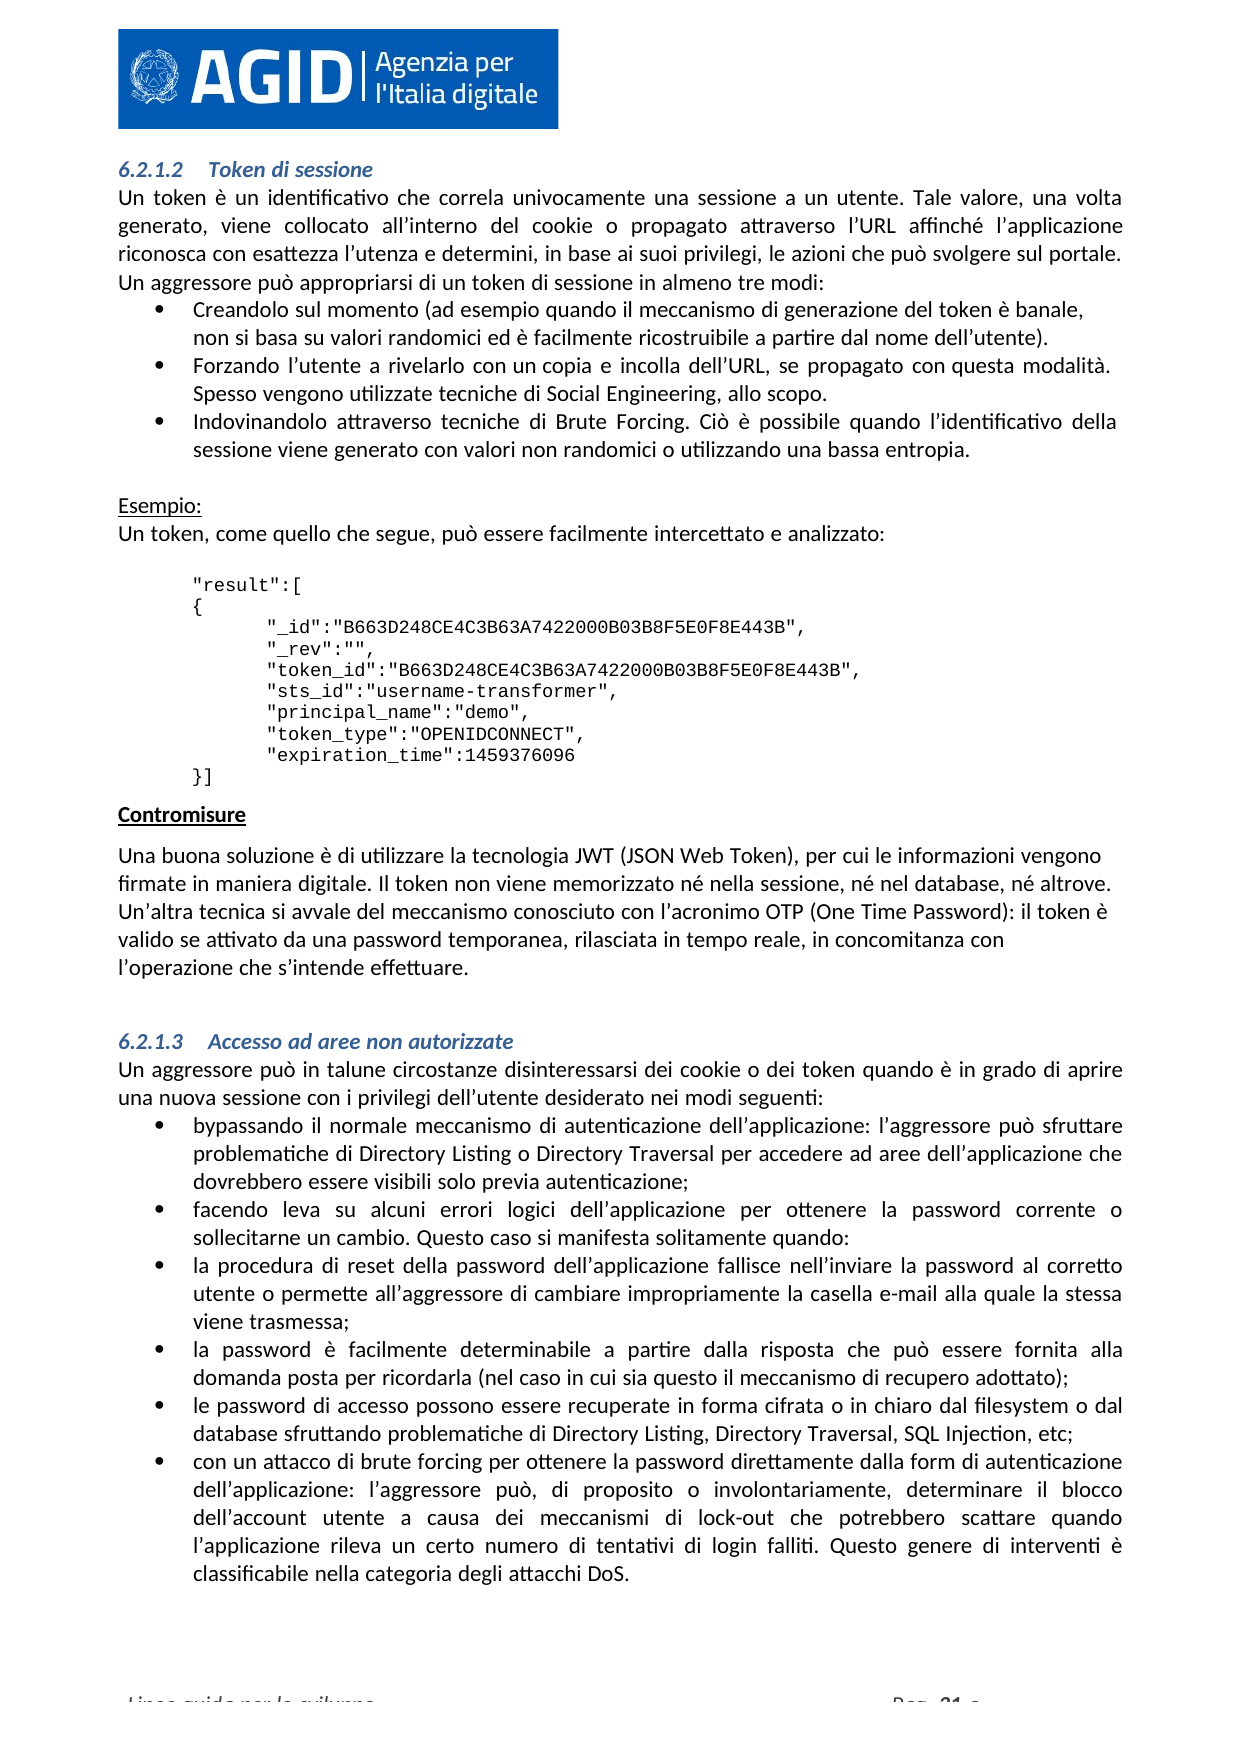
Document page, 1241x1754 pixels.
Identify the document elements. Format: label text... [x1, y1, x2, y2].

list bypassando il normale meccanismo di autenticazione dell’applicazione: l’aggressore può sfruttare problematiche di Directory Listing o Directory Traversal per accedere ad aree dell’applicazione che dovrebbero essere visibili solo previa autenticazione; [155, 1111, 1123, 1195]
text "sts_id":"username-transformer", "principal_name":"demo", "token_type":"OPENIDCONNECT", "expiration_time":1459376096 [266, 682, 632, 767]
text Esempio: [118, 491, 1194, 519]
text "_id":"B663D248CE4C3B63A7422000B03B8F5E0F8E443B", [266, 618, 1194, 639]
list la password è facilmente determinabile a partire dalla risposta che può essere fornita alla domanda posta per ricordarla (nel caso in cui sia questo il meccanismo di recupero adottato); [155, 1335, 1123, 1391]
text Un token è un identificativo che correla univocamente una sessione a un utente. Tale valore, una volta generato, viene collocato all’interno del cookie o propagato attraverso l’URL affinché l’applicazione riconosca con esattezza l’utenza e determini, in base ai suoi privilegi, le azioni che può svolgere sul portale. Un aggressore può appropriarsi di un token di sessione in almeno tre modi: [118, 183, 1123, 296]
list facendo leva su alcuni errori logici dell’applicazione per ottenere la password corrente o sollecitarne un cambio. Questo caso si manifesta solitamente quando: [155, 1196, 1123, 1251]
picture [118, 29, 559, 129]
text { [192, 597, 1194, 618]
text Un token, come quello che segue, può essere facilmente intercettato e analizzato: [118, 519, 1194, 547]
text "result":[ [192, 576, 1194, 597]
list le password di accesso possono essere recuperate in forma cifrata o in chiaro dal filesystem o dal database sfruttando problematiche di Directory Listing, Directory Traversal, SQL Injection, etc; [155, 1391, 1123, 1447]
text }] [192, 767, 1194, 788]
list con un attacco di brute forcing per ottenere la password direttamente dalla form di autenticazione dell’applicazione: l’aggressore può, di proposito o involontariamente, determinare il blocco dell’account utente a causa dei meccanismi di lock-out che potrebbero scattare quando l’applicazione rileva un certo numero di tentativi di login falliti. Questo genere di interventi è classificabile nella categoria degli attacchi DoS. [155, 1447, 1123, 1587]
text "_rev":"", "token_id":"B663D248CE4C3B63A7422000B03B8F5E0F8E443B", [266, 639, 961, 682]
subtitle Token di sessione [118, 156, 1194, 183]
list la procedura di reset della password dell’applicazione fallisce nell’inviare la password al corretto utente o permette all’aggressore di cambiare impropriamente la casella e-mail alla quale la stessa viene trasmessa; [155, 1251, 1123, 1335]
subtitle Accesso ad aree non autorizzate [118, 1027, 1194, 1055]
list Forzando l’utente a rivelarlo con un copia e incolla dell’URL, se propagato con questa modalità. Spesso vengono utilizzate tecniche di Social Engineering, allo scopo. [155, 351, 1123, 407]
text Una buona soluzione è di utilizzare la tecnologia JWT (JSON Web Token), per cui le informazioni vengono firmate in maniera digitale. Il token non viene memorizzato né nella sessione, né nel database, né altrove. Un’altra tecnica si avvale del meccanismo conosciuto con l’acronimo OTP (One Time Password): il token è valido se attivato da una password temporanea, rilasciata in tempo reale, in concomitanza con l’operazione che s’intende effettuare. [118, 841, 1123, 981]
list Indovinandolo attraverso tecniche di Brute Forcing. Ciò è possibile quando l’identificativo della sessione viene generato con valori non randomici o utilizzando una bassa entropia. [155, 407, 1123, 463]
subtitle Contromisure [118, 800, 1194, 828]
text Un aggressore può in talune circostanze disinteressarsi dei cookie o dei token quando è in grado di aprire una nuova sessione con i privilegi dell’utente desiderato nei modi seguenti: [118, 1055, 1123, 1111]
list Creandolo sul momento (ad esempio quando il meccanismo di generazione del token è banale, non si basa su valori randomici ed è facilmente ricostruibile a partire dal nome dell’utente). [155, 296, 1123, 351]
